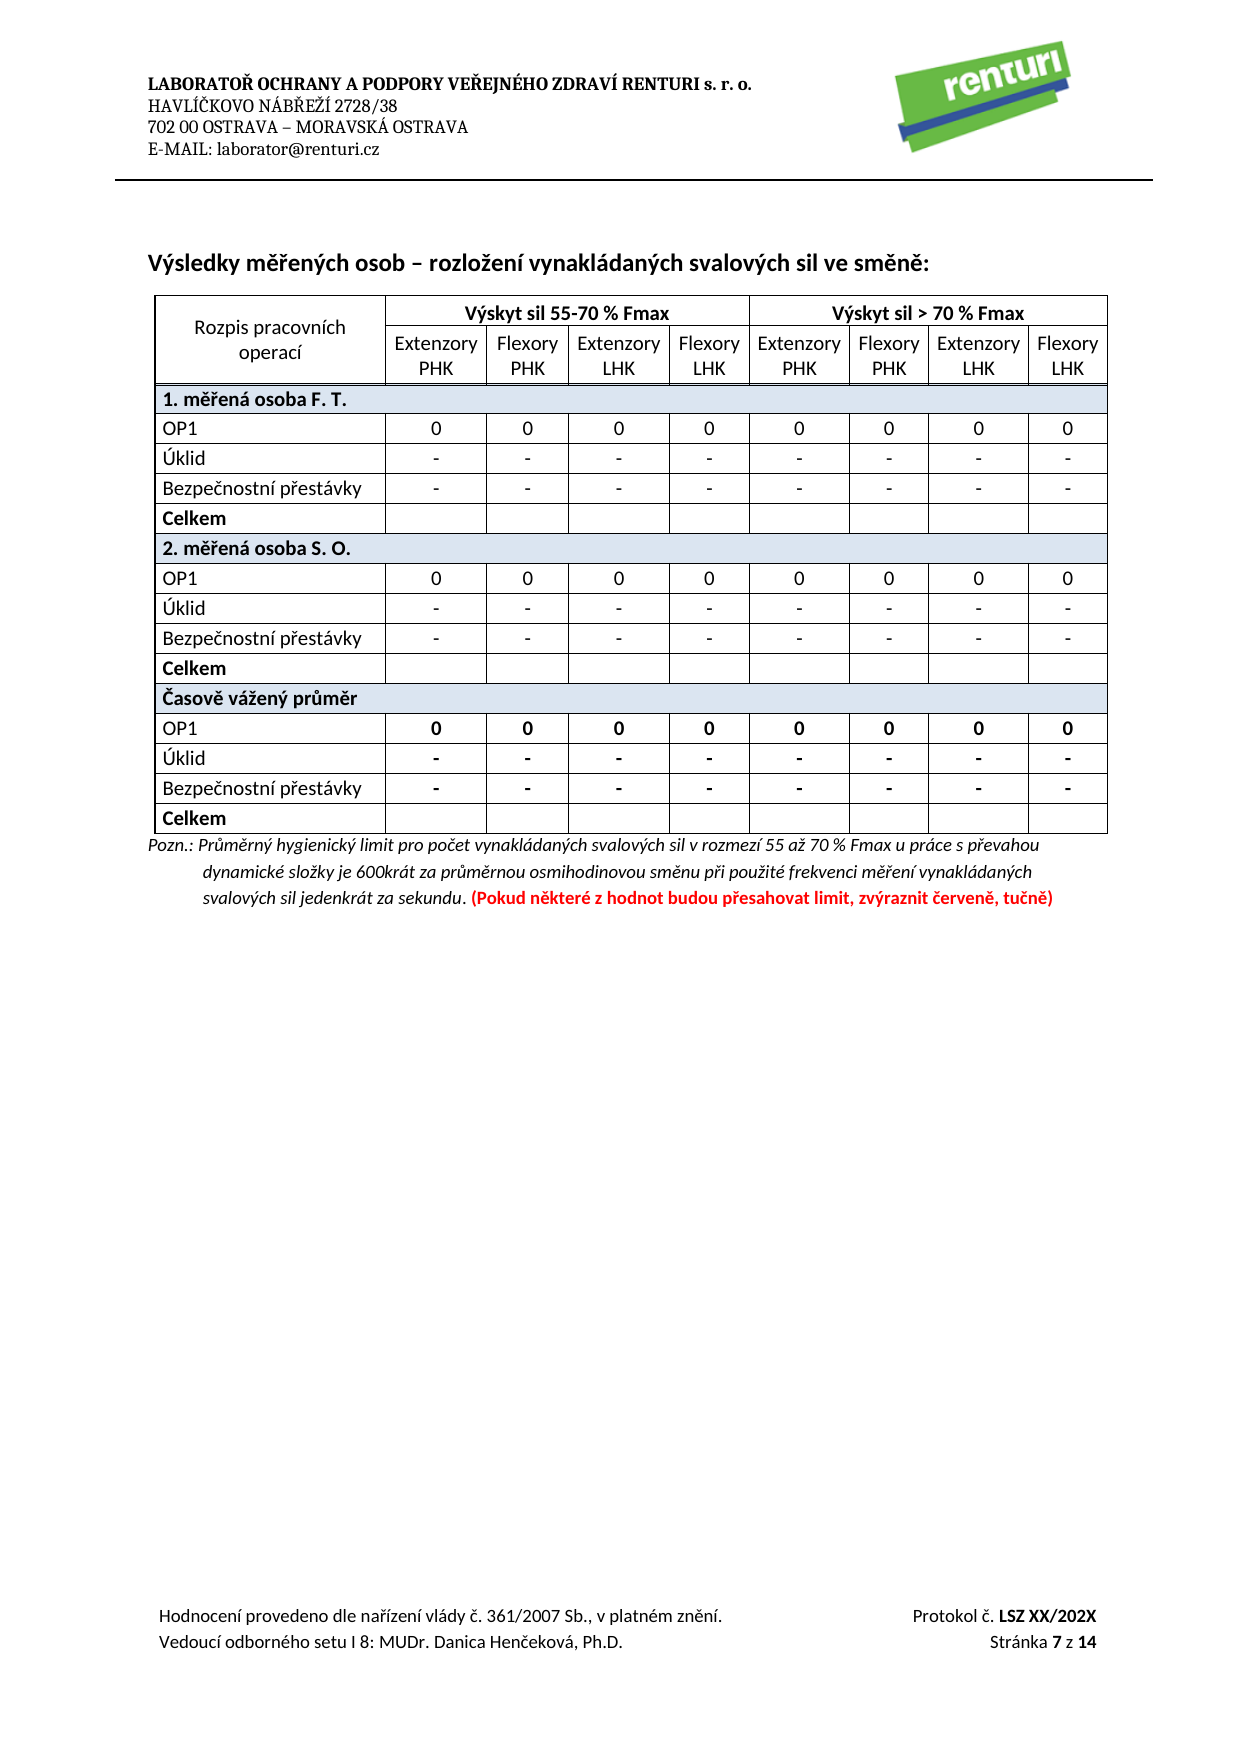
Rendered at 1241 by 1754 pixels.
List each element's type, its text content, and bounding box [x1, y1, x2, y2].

table_cell OP1 [156, 564, 385, 593]
table_cell Bezpečnostní přestávky [156, 774, 385, 803]
table_cell 0 [487, 414, 568, 443]
table_cell - [750, 594, 849, 623]
table_cell - [929, 744, 1028, 773]
table_cell - [569, 624, 669, 653]
table_cell - [670, 774, 749, 803]
text Pozn.: Průměrný hygienický limit pro počet vynakládaných svalových sil v rozmezí 55 až 70 % Fmax u práce s převahou [148, 834, 1107, 857]
table_cell [386, 804, 486, 833]
table_cell Extenzory LHK [929, 326, 1028, 383]
table_cell 0 [670, 714, 749, 743]
table_cell 0 [487, 714, 568, 743]
table_cell 0 [670, 564, 749, 593]
table_cell 0 [850, 414, 928, 443]
table_cell Celkem [156, 654, 385, 683]
table_cell [929, 504, 1028, 533]
table_cell [750, 804, 849, 833]
table_cell - [1029, 474, 1107, 503]
table_cell [850, 654, 928, 683]
table_cell [929, 804, 1028, 833]
table_cell [386, 654, 486, 683]
table_cell - [929, 624, 1028, 653]
table_cell - [386, 624, 486, 653]
table_cell - [750, 624, 849, 653]
table_cell 0 [850, 564, 928, 593]
table_cell - [850, 444, 928, 473]
table_cell [670, 654, 749, 683]
table_cell - [569, 444, 669, 473]
table_cell - [850, 474, 928, 503]
table_cell 0 [386, 564, 486, 593]
table_cell Flexory PHK [487, 326, 568, 383]
table_cell 0 [750, 714, 849, 743]
table_cell - [750, 474, 849, 503]
table_cell 0 [386, 714, 486, 743]
table_cell 0 [386, 414, 486, 443]
table_cell 0 [929, 714, 1028, 743]
text dynamické složky je 600krát za průměrnou osmihodinovou směnu při použité frekvenci měření vynakládaných [148, 860, 1107, 883]
table_cell [386, 504, 486, 533]
table_header Rozpis pracovních operací [156, 296, 385, 383]
table_cell [487, 654, 568, 683]
table_cell OP1 [156, 714, 385, 743]
picture [861, 31, 1119, 157]
table_cell - [1029, 744, 1107, 773]
table_cell 0 [750, 564, 849, 593]
table_cell [569, 654, 669, 683]
table_cell OP1 [156, 414, 385, 443]
table_cell Extenzory PHK [386, 326, 486, 383]
table_cell - [929, 474, 1028, 503]
table_cell - [929, 774, 1028, 803]
table_cell Celkem [156, 504, 385, 533]
table_cell Celkem [156, 804, 385, 833]
text svalových sil jedenkrát za sekundu. (Pokud některé z hodnot budou přesahovat limit, zvýraznit červeně, tučně) [148, 886, 1107, 909]
table_cell - [487, 744, 568, 773]
table_cell 0 [850, 714, 928, 743]
table_cell - [487, 594, 568, 623]
table_cell - [670, 474, 749, 503]
table_cell Úklid [156, 444, 385, 473]
table_header Výskyt sil > 70 % Fmax [750, 296, 1107, 325]
table_cell - [750, 444, 849, 473]
table_cell Flexory LHK [670, 326, 749, 383]
table_cell 0 [1029, 564, 1107, 593]
table_cell 0 [569, 714, 669, 743]
table_cell 0 [1029, 714, 1107, 743]
table_cell - [670, 624, 749, 653]
table_cell [487, 804, 568, 833]
table_cell Flexory PHK [850, 326, 928, 383]
table_cell - [1029, 624, 1107, 653]
table_cell 2. měřená osoba S. O. [156, 534, 1107, 563]
table_cell [1029, 504, 1107, 533]
table_cell Extenzory PHK [750, 326, 849, 383]
table_cell - [487, 444, 568, 473]
table_cell - [569, 744, 669, 773]
table_cell [670, 804, 749, 833]
table_header Výskyt sil 55-70 % Fmax [386, 296, 749, 325]
table_cell - [386, 444, 486, 473]
table_cell - [850, 624, 928, 653]
table_cell - [929, 444, 1028, 473]
table_cell - [850, 744, 928, 773]
table_cell - [487, 774, 568, 803]
table_cell 0 [569, 564, 669, 593]
table_cell - [386, 744, 486, 773]
table_cell - [386, 474, 486, 503]
table_cell - [487, 474, 568, 503]
table_cell 0 [750, 414, 849, 443]
table_cell - [386, 774, 486, 803]
table_cell 0 [929, 414, 1028, 443]
table_cell 0 [569, 414, 669, 443]
table_cell 0 [670, 414, 749, 443]
table_cell 0 [929, 564, 1028, 593]
table_cell - [750, 744, 849, 773]
table_cell [1029, 804, 1107, 833]
table_cell - [670, 444, 749, 473]
table_cell [929, 654, 1028, 683]
table_cell [670, 504, 749, 533]
table_cell [750, 654, 849, 683]
table_cell Časově vážený průměr [156, 684, 1107, 713]
table_cell 1. měřená osoba F. T. [156, 386, 1107, 413]
table_cell - [1029, 444, 1107, 473]
table_cell - [569, 774, 669, 803]
table_cell - [487, 624, 568, 653]
table_cell Bezpečnostní přestávky [156, 624, 385, 653]
table_cell - [750, 774, 849, 803]
table_cell Extenzory LHK [569, 326, 669, 383]
table_cell [569, 804, 669, 833]
table_cell 0 [1029, 414, 1107, 443]
table_cell - [670, 594, 749, 623]
table_cell - [670, 744, 749, 773]
table_cell [1029, 654, 1107, 683]
table_cell - [850, 774, 928, 803]
table_cell - [1029, 594, 1107, 623]
table_cell 0 [487, 564, 568, 593]
table_cell - [929, 594, 1028, 623]
text Výsledky měřených osob – rozložení vynakládaných svalových sil ve směně: [148, 248, 1107, 278]
table_cell Úklid [156, 744, 385, 773]
table_cell [487, 504, 568, 533]
table_cell - [386, 594, 486, 623]
table_cell [850, 804, 928, 833]
table_cell [569, 504, 669, 533]
table_cell - [850, 594, 928, 623]
table_cell Úklid [156, 594, 385, 623]
table_cell - [569, 594, 669, 623]
table_cell Flexory LHK [1029, 326, 1107, 383]
table_cell [850, 504, 928, 533]
table_cell Bezpečnostní přestávky [156, 474, 385, 503]
table_cell [750, 504, 849, 533]
table_cell - [569, 474, 669, 503]
table_cell - [1029, 774, 1107, 803]
